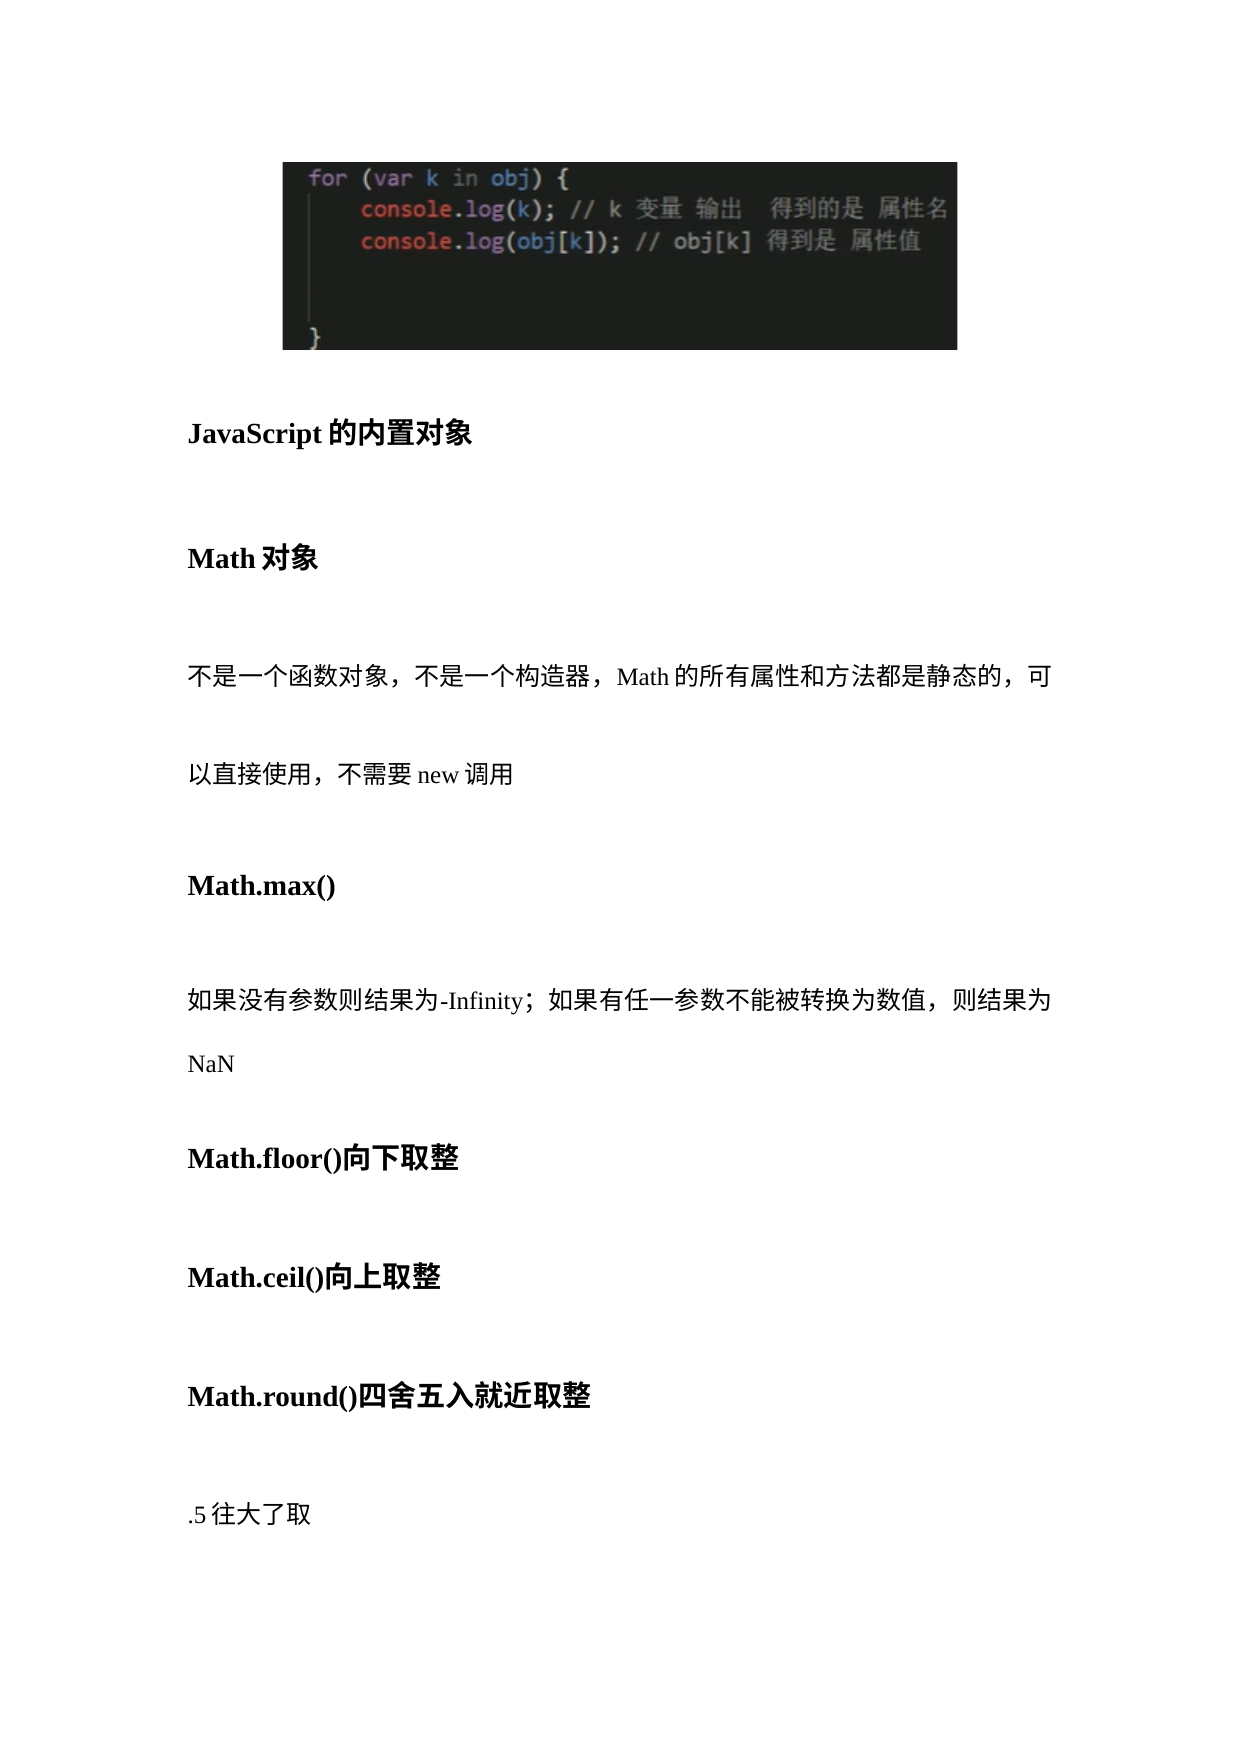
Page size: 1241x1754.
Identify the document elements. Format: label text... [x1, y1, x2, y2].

picture [282, 162, 958, 350]
subtitle JavaScript的内置对象 [187, 398, 1053, 463]
text 不是一个函数对象，不是一个构造器，Math的所有属性和方法都是静态的，可以直接使用，不需要new调用 [187, 642, 1053, 805]
subtitle Math.floor()向下取整 [187, 1123, 1053, 1188]
text 如果没有参数则结果为-Infinity；如果有任一参数不能被转换为数值，则结果为NaN [187, 966, 1053, 1080]
subtitle Math对象 [187, 523, 1053, 588]
text .5往大了取 [187, 1480, 1053, 1545]
subtitle Math.ceil()向上取整 [187, 1242, 1053, 1307]
subtitle Math.max() [187, 852, 1053, 917]
subtitle Math.round()四舍五入就近取整 [187, 1361, 1053, 1426]
